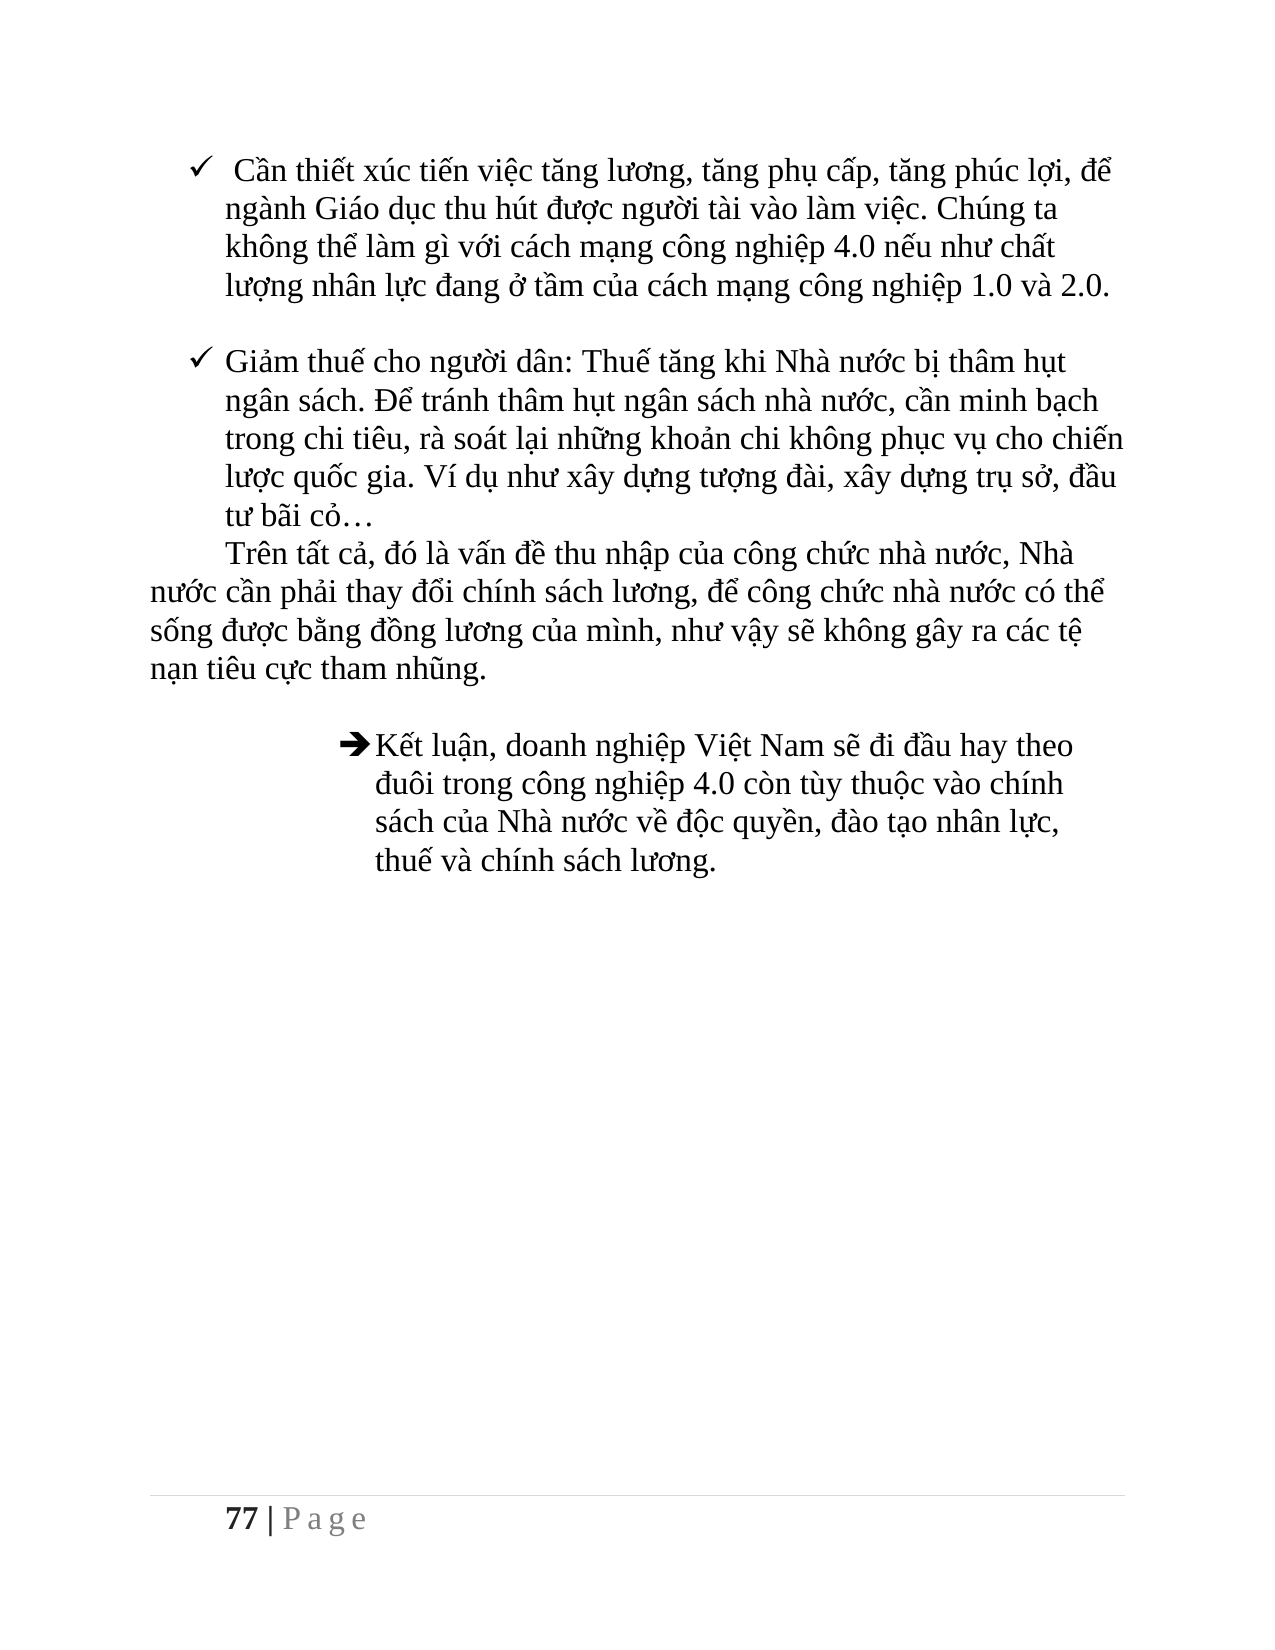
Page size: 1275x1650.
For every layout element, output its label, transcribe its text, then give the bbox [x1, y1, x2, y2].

text Trên tất cả, đó là vấn đề thu nhập của công chức nhà nước, Nhà nước cần phải thay đổi chính sách lương, để công chức nhà nước có thể sống được bằng đồng lương của mình, như vậy sẽ không gây ra các tệ nạn tiêu cực tham nhũng. [150, 533, 1125, 687]
list Cần thiết xúc tiến việc tăng lương, tăng phụ cấp, tăng phúc lợi, để ngành Giáo dục thu hút được người tài vào làm việc. Chúng ta không thể làm gì với cách mạng công nghiệp 4.0 nếu như chất lượng nhân lực đang ở tầm của cách mạng công nghiệp 1.0 và 2.0. [187, 150, 1125, 303]
list Giảm thuế cho người dân: Thuế tăng khi Nhà nước bị thâm hụt ngân sách. Để tránh thâm hụt ngân sách nhà nước, cần minh bạch trong chi tiêu, rà soát lại những khoản chi không phục vụ cho chiến lược quốc gia. Ví dụ như xây dựng tượng đài, xây dựng trụ sở, đầu tư bãi cỏ… [187, 342, 1125, 533]
list Kết luận, doanh nghiệp Việt Nam sẽ đi đầu hay theo đuôi trong công nghiệp 4.0 còn tùy thuộc vào chính sách của Nhà nước về độc quyền, đào tạo nhân lực, thuế và chính sách lương. [337, 725, 1125, 878]
